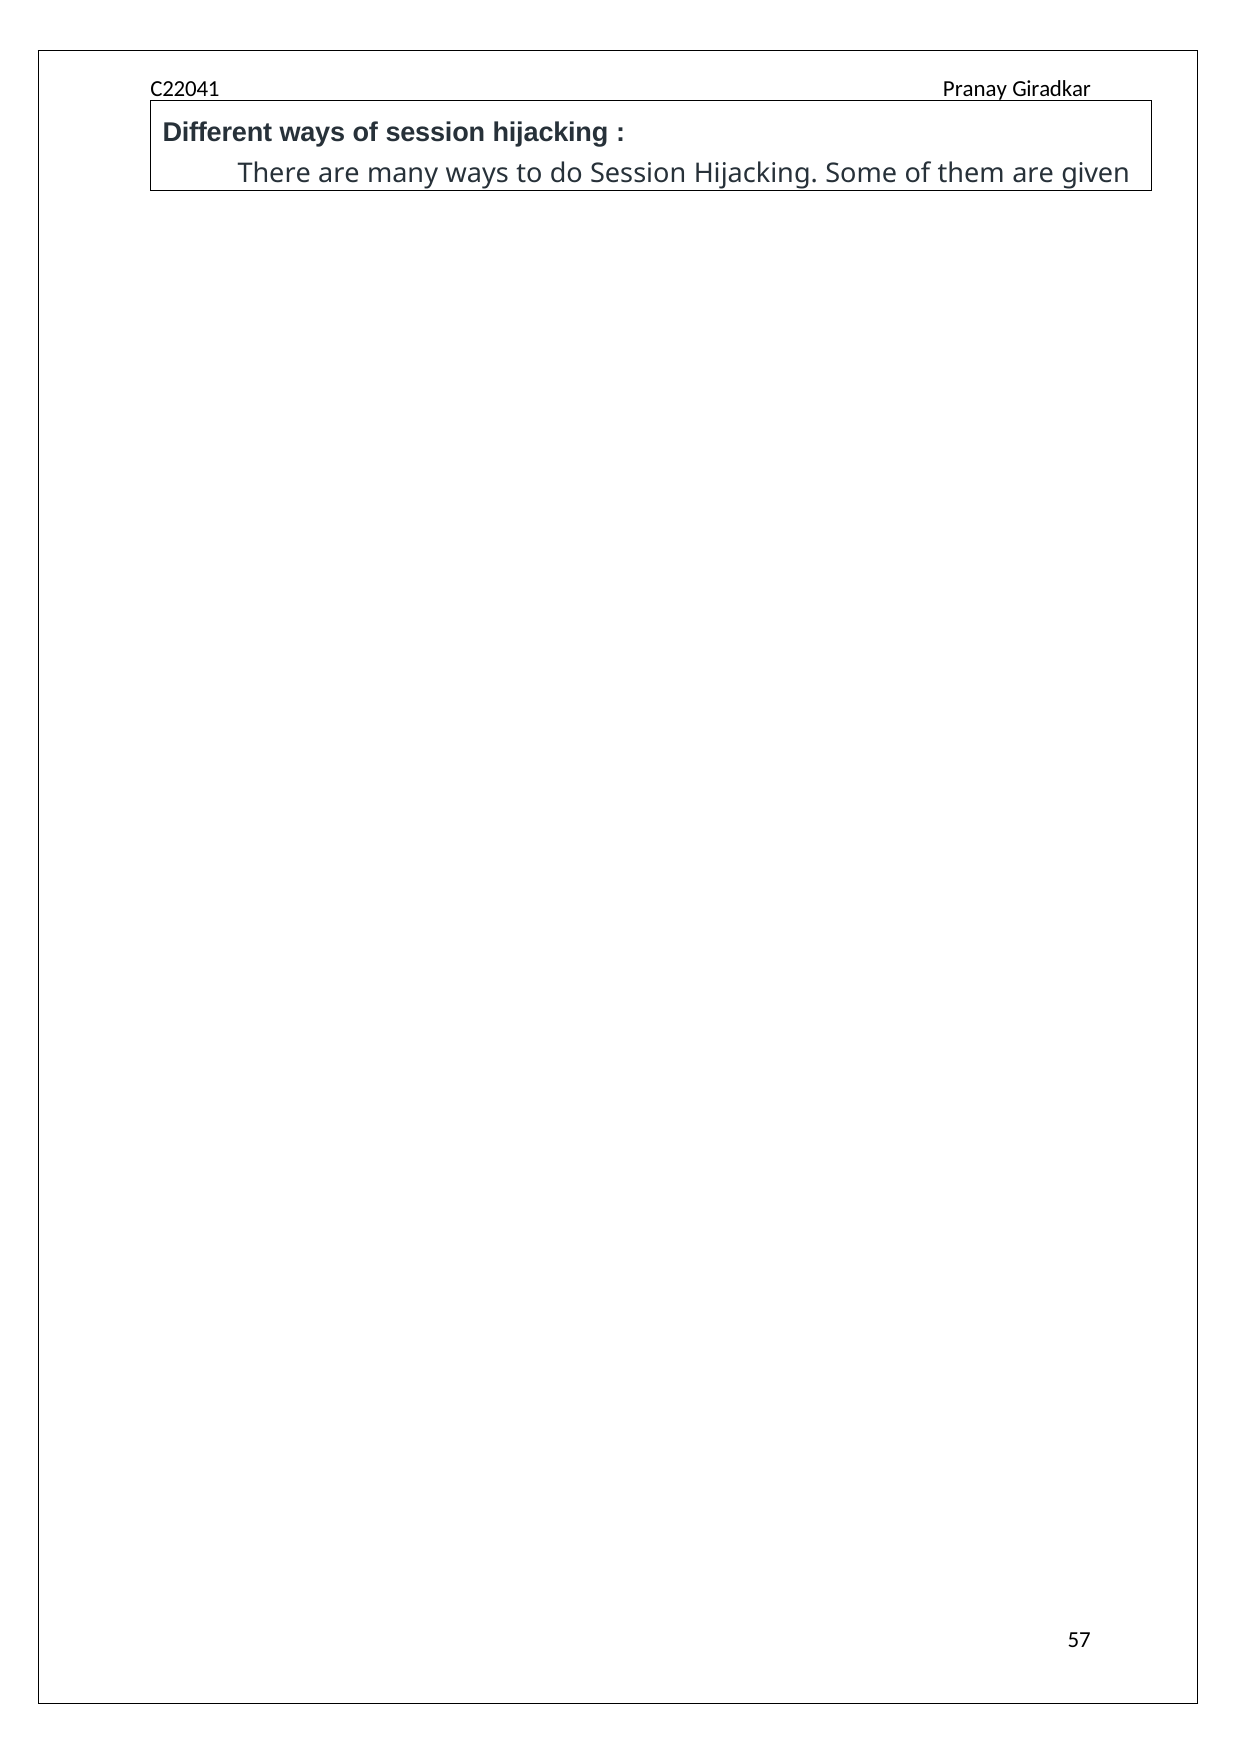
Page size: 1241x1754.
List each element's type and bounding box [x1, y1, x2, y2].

table_cell [151, 101, 1151, 190]
